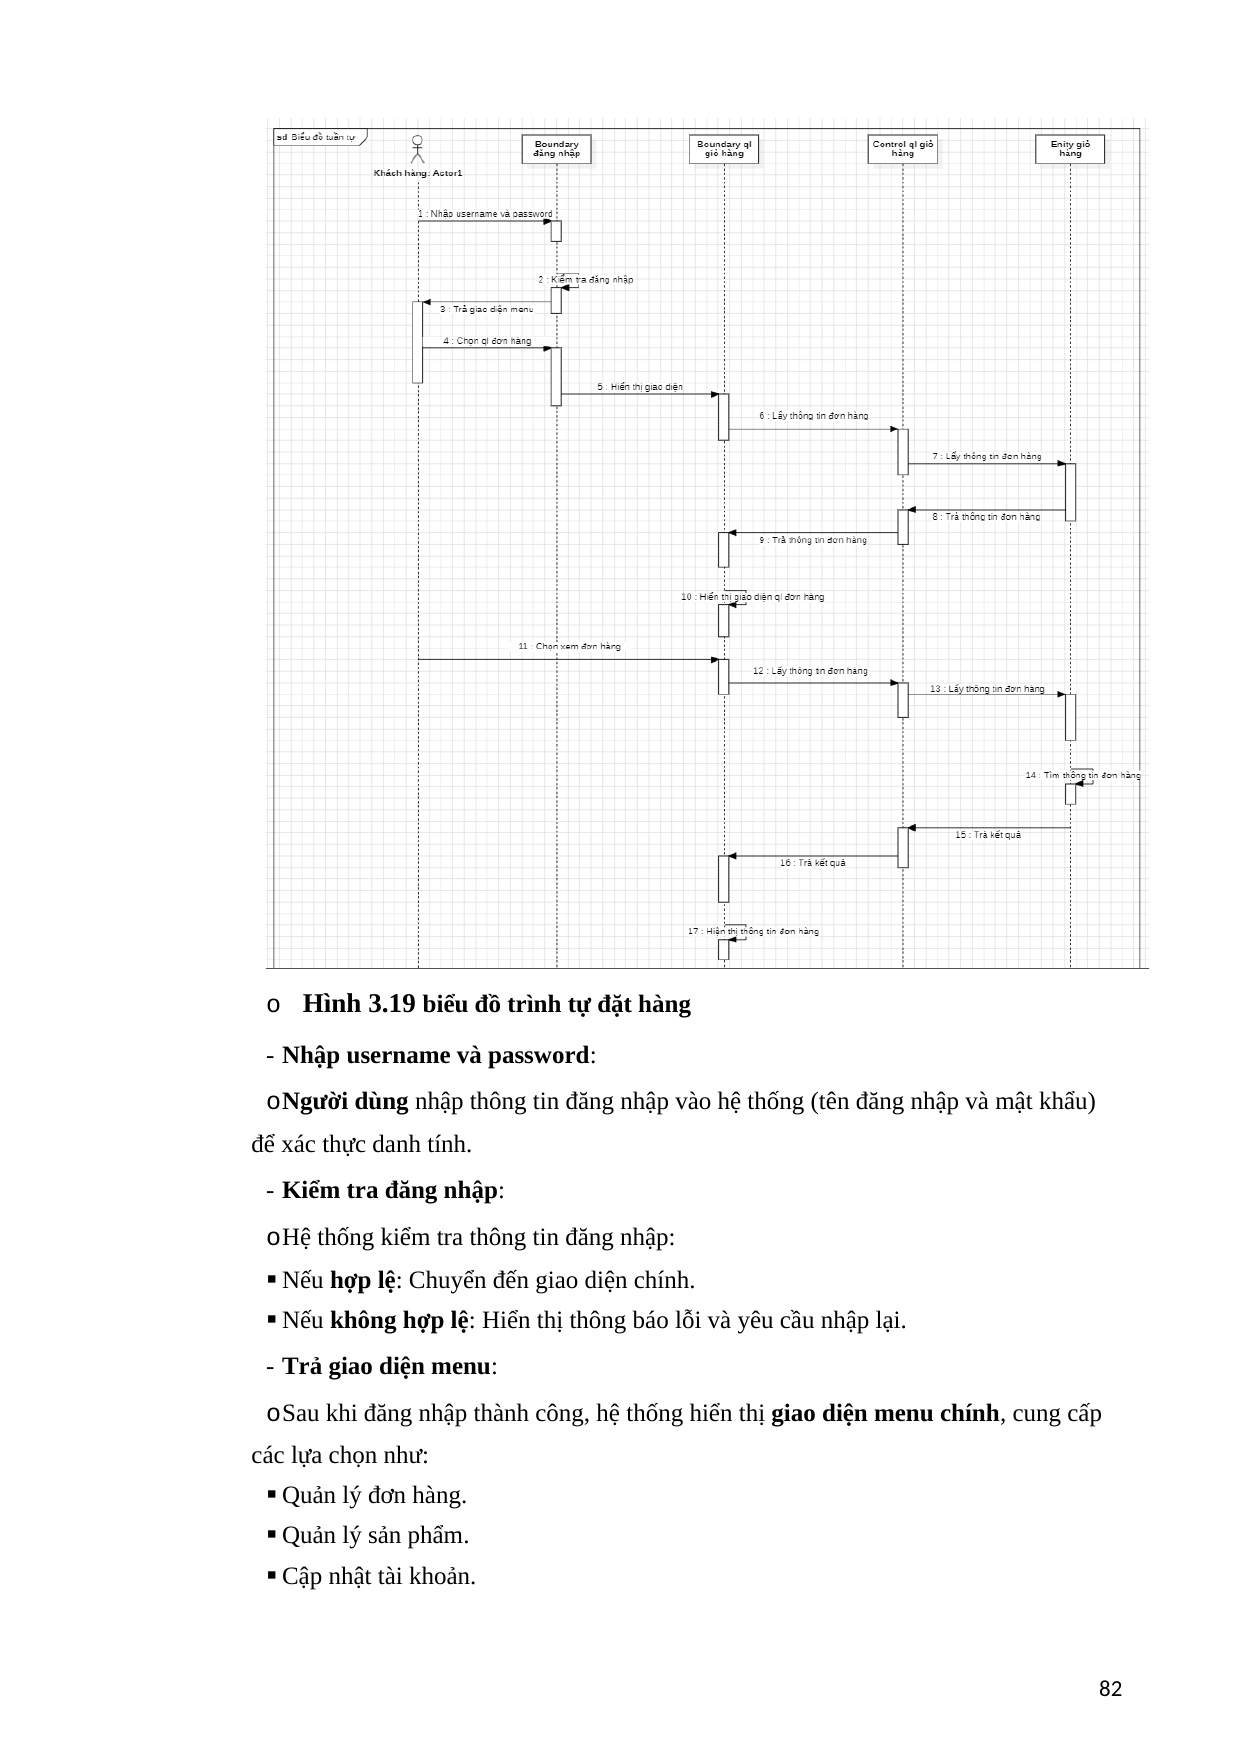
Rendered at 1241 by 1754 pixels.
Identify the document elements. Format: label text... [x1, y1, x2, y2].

list Sau khi đăng nhập thành công, hệ thống hiển thị giao diện menu chính, cung cấp các lựa chọn như: [251, 1398, 1122, 1469]
list Cập nhật tài khoản. [251, 1561, 1122, 1589]
list Kiểm tra đăng nhập: [251, 1175, 1122, 1204]
list Nhập username và password: [251, 1040, 1122, 1069]
list Quản lý sản phẩm. [251, 1521, 1122, 1549]
list Quản lý đơn hàng. [251, 1480, 1122, 1509]
list Hệ thống kiểm tra thông tin đăng nhập: [251, 1222, 1122, 1252]
list Người dùng nhập thông tin đăng nhập vào hệ thống (tên đăng nhập và mật khẩu) để xác thực danh tính. [251, 1086, 1122, 1157]
subtitle Hình 3.19 biểu đồ trình tự đặt hàng [251, 987, 1122, 1020]
list Nếu hợp lệ: Chuyển đến giao diện chính. [251, 1265, 1122, 1293]
list Nếu không hợp lệ: Hiển thị thông báo lỗi và yêu cầu nhập lại. [251, 1305, 1122, 1334]
list Trả giao diện menu: [251, 1351, 1122, 1380]
picture [265, 118, 1150, 969]
